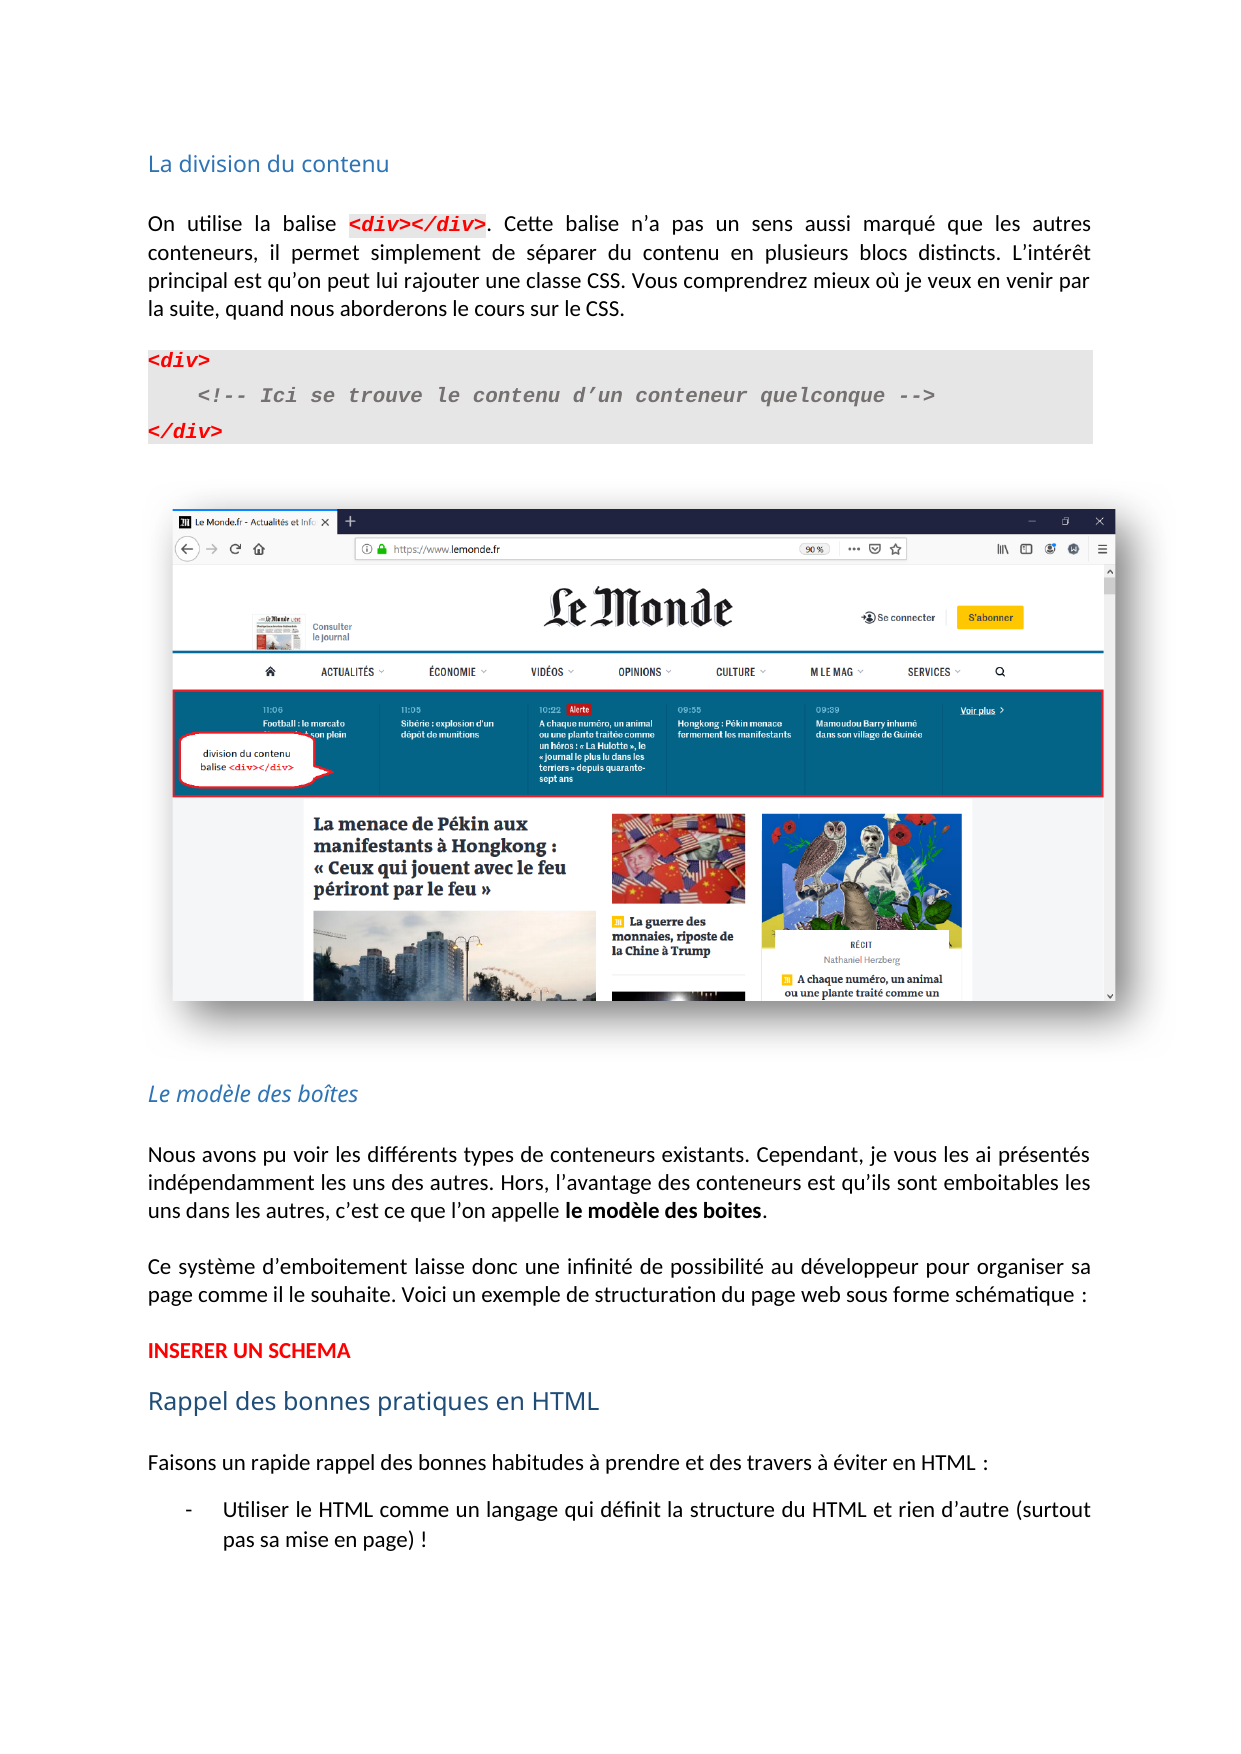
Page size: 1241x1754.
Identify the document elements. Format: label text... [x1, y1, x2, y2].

subtitle La division du contenu [148, 148, 1093, 179]
text </div> [148, 421, 1093, 444]
picture [172, 509, 1116, 1001]
subtitle Le modèle des boîtes [148, 1078, 1093, 1109]
list Utiliser le HTML comme un langage qui définit la structure du HTML et rien d’autre (surtout pas sa mise en page) ! [185, 1495, 1093, 1553]
text Nous avons pu voir les différents types de conteneurs existants. Cependant, je vous les ai présentés indépendamment les uns des autres. Hors, l’avantage des conteneurs est qu’ils sont emboitables les uns dans les autres, c’est ce que l’on appelle le modèle des boites. [148, 1140, 1093, 1224]
text On utilise la balise <div></div>. Cette balise n’a pas un sens aussi marqué que les autres conteneurs, il permet simplement de séparer du contenu en plusieurs blocs distincts. L’intérêt principal est qu’on peut lui rajouter une classe CSS. Vous comprendrez mieux où je veux en venir par la suite, quand nous aborderons le cours sur le CSS. [148, 209, 1093, 322]
text INSERER UN SCHEMA [148, 1336, 1093, 1364]
text Ce système d’emboitement laisse donc une infinité de possibilité au développeur pour organiser sa page comme il le souhaite. Voici un exemple de structuration du page web sous forme schématique : [148, 1252, 1093, 1308]
text <div> [148, 350, 1093, 374]
subtitle Rappel des bonnes pratiques en HTML [148, 1383, 1093, 1417]
text Faisons un rapide rappel des bonnes habitudes à prendre et des travers à éviter en HTML : [148, 1448, 1093, 1476]
text <!-- Ici se trouve le contenu d’un conteneur quelconque --> [148, 385, 1093, 409]
